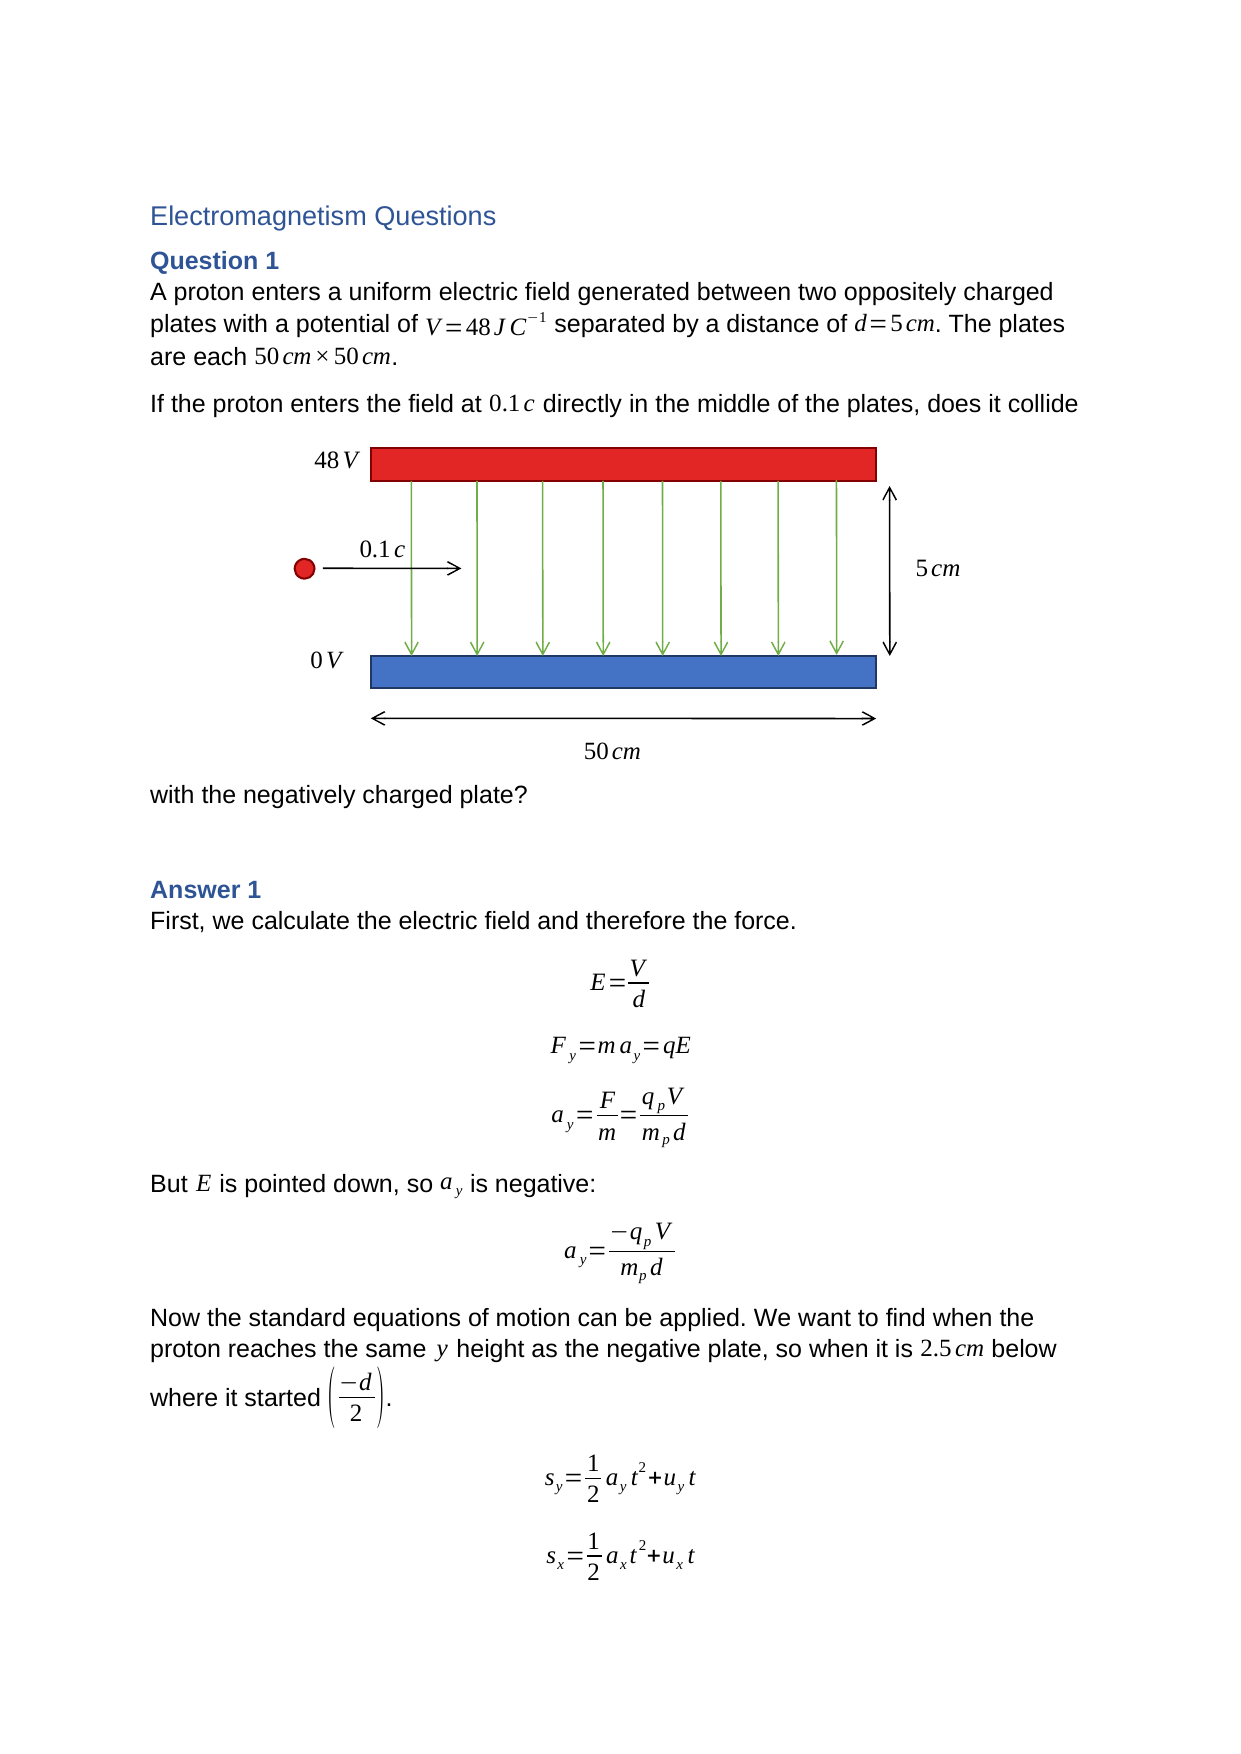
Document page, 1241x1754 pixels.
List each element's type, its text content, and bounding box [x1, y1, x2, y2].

text A proton enters a uniform electric field generated between two oppositely charged plates with a potential of separated by a distance of . The plates are each . [150, 277, 1090, 371]
text First, we calculate the electric field and therefore the force. [150, 906, 1090, 935]
subtitle Question 1 [150, 246, 1090, 275]
text If the proton enters the field at directly in the middle of the plates, does it collide with the negatively charged plate? [150, 389, 1090, 809]
text Now the standard equations of motion can be applied. We want to find when the proton reaches the same height as the negative plate, so when it is below where it started . [150, 1303, 1090, 1430]
subtitle Electromagnetism Questions [150, 200, 1090, 231]
subtitle Answer 1 [150, 875, 1090, 904]
text But is pointed down, so is negative: [150, 1168, 1090, 1199]
